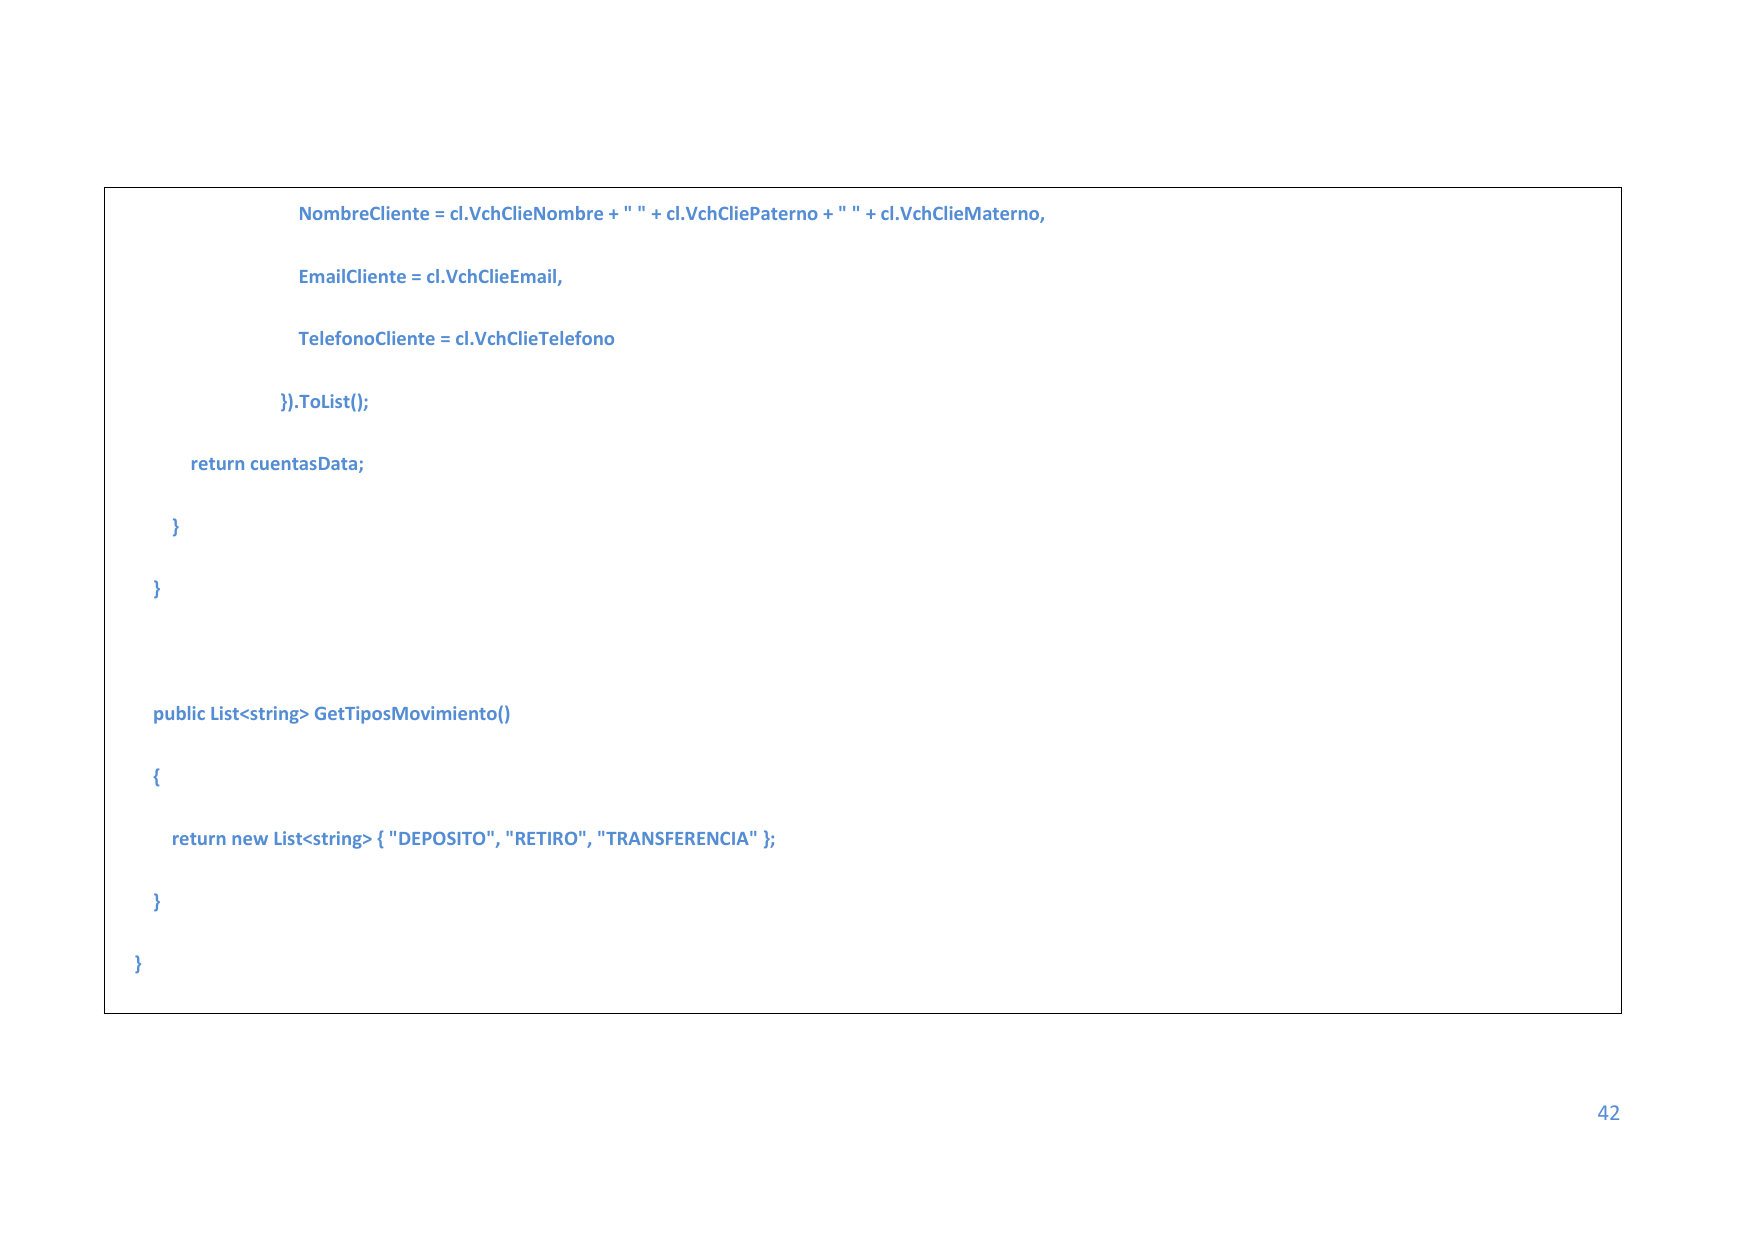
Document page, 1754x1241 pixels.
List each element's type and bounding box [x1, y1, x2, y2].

table_header [105, 188, 1621, 1013]
